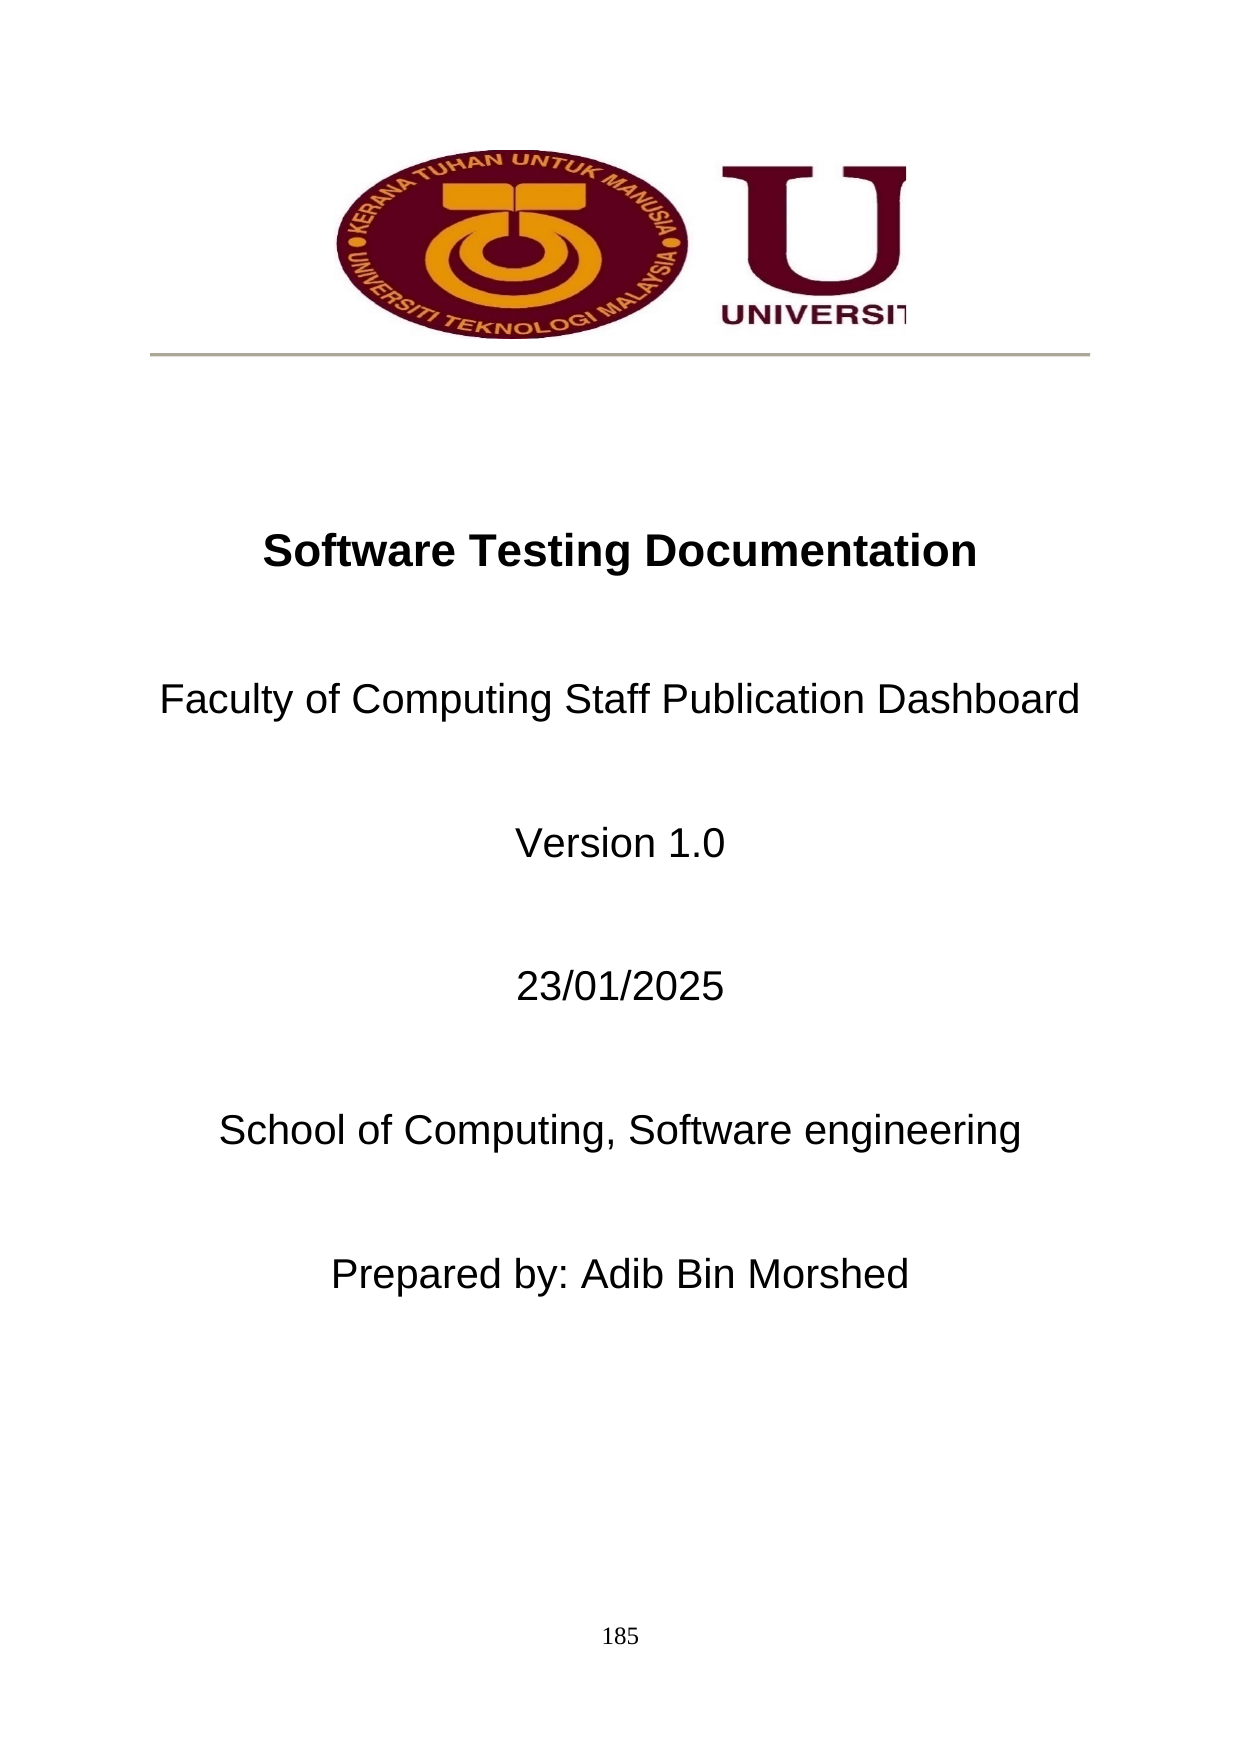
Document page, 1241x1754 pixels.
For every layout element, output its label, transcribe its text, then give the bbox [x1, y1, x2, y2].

picture [334, 150, 907, 339]
text 23/01/2025 [150, 962, 1090, 1009]
text Faculty of Computing Staff Publication Dashboard [150, 674, 1090, 722]
text School of Computing, Software engineering [150, 1105, 1090, 1153]
text Version 1.0 [150, 818, 1090, 866]
text Software Testing Documentation [150, 523, 1090, 576]
text Prepared by: Adib Bin Morshed [150, 1249, 1090, 1297]
